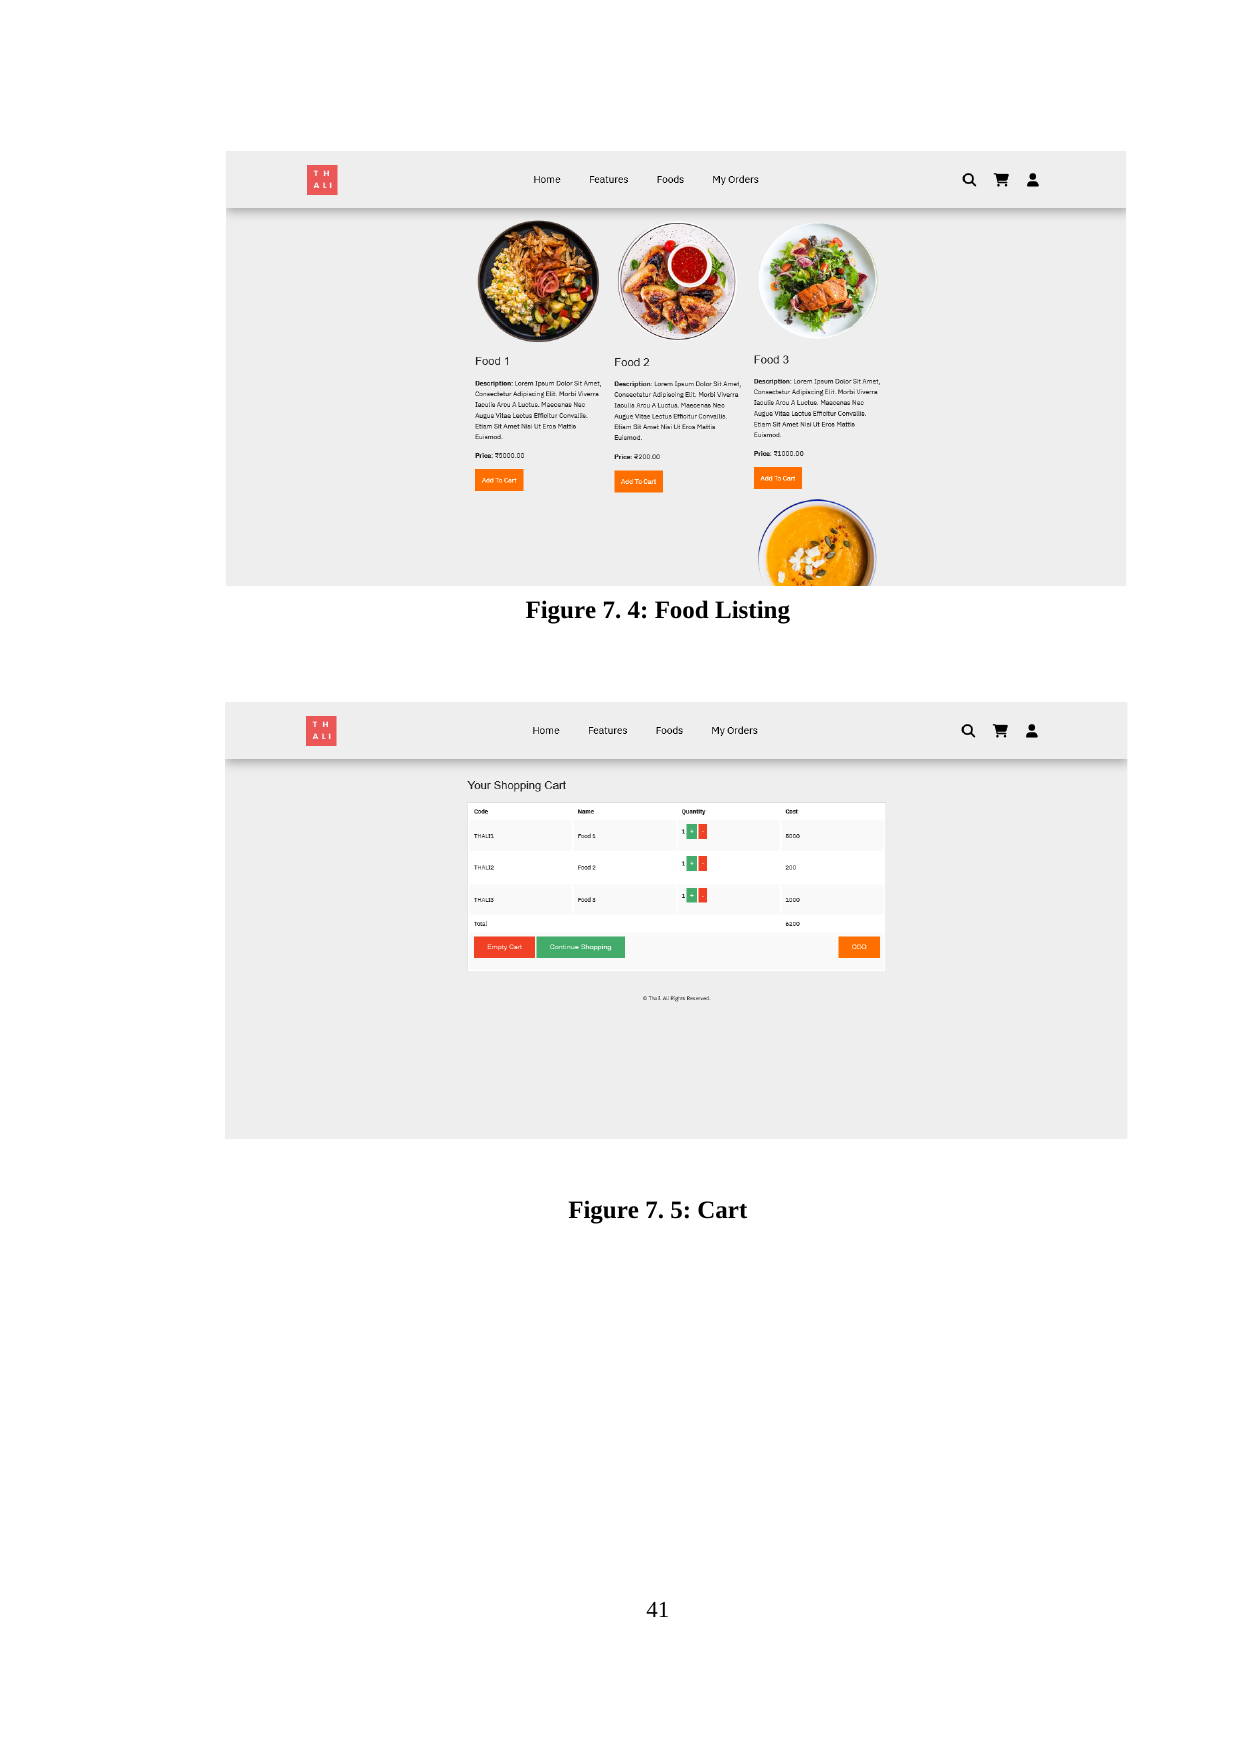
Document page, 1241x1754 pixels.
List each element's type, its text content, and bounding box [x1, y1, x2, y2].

picture [225, 702, 1128, 1139]
picture [226, 151, 1126, 586]
